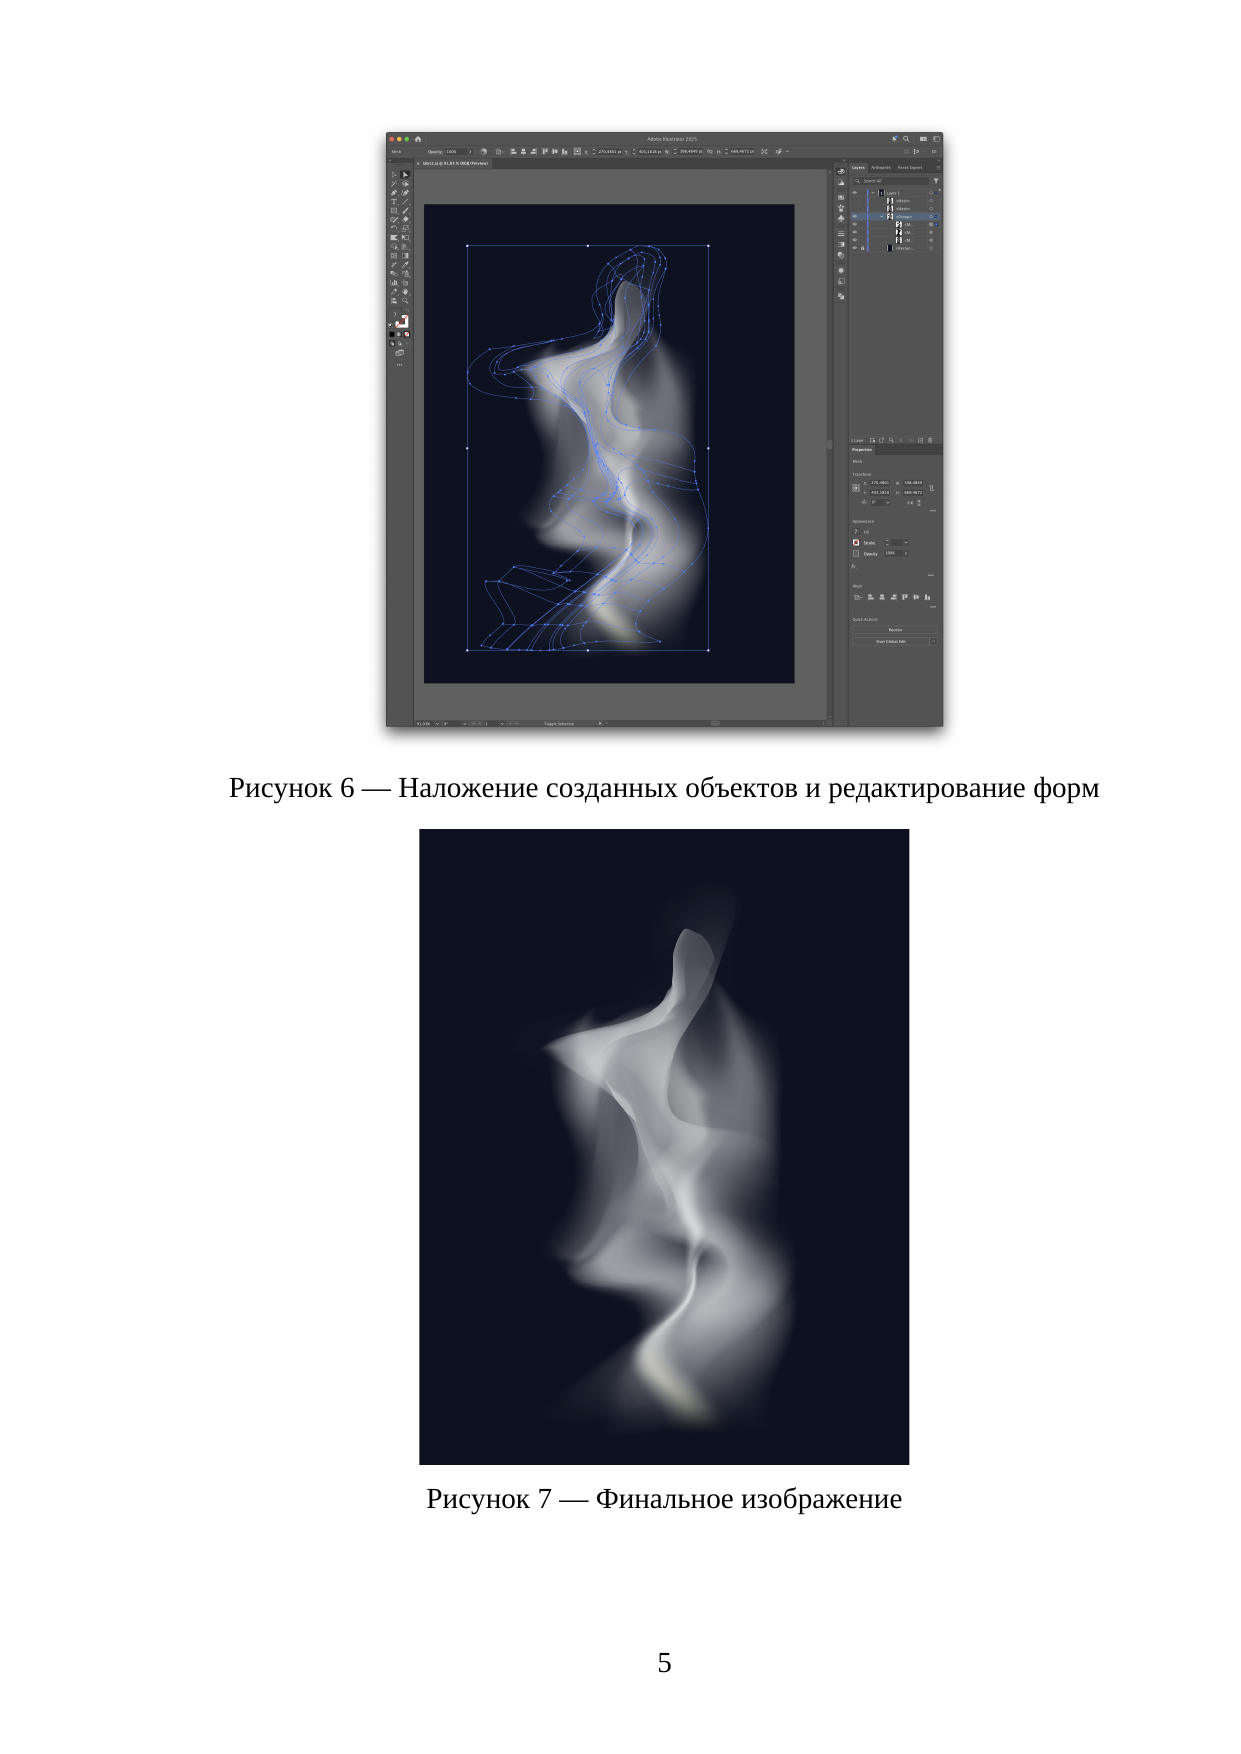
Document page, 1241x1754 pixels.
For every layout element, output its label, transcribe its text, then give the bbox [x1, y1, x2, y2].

picture [419, 829, 910, 1465]
picture [365, 118, 964, 754]
